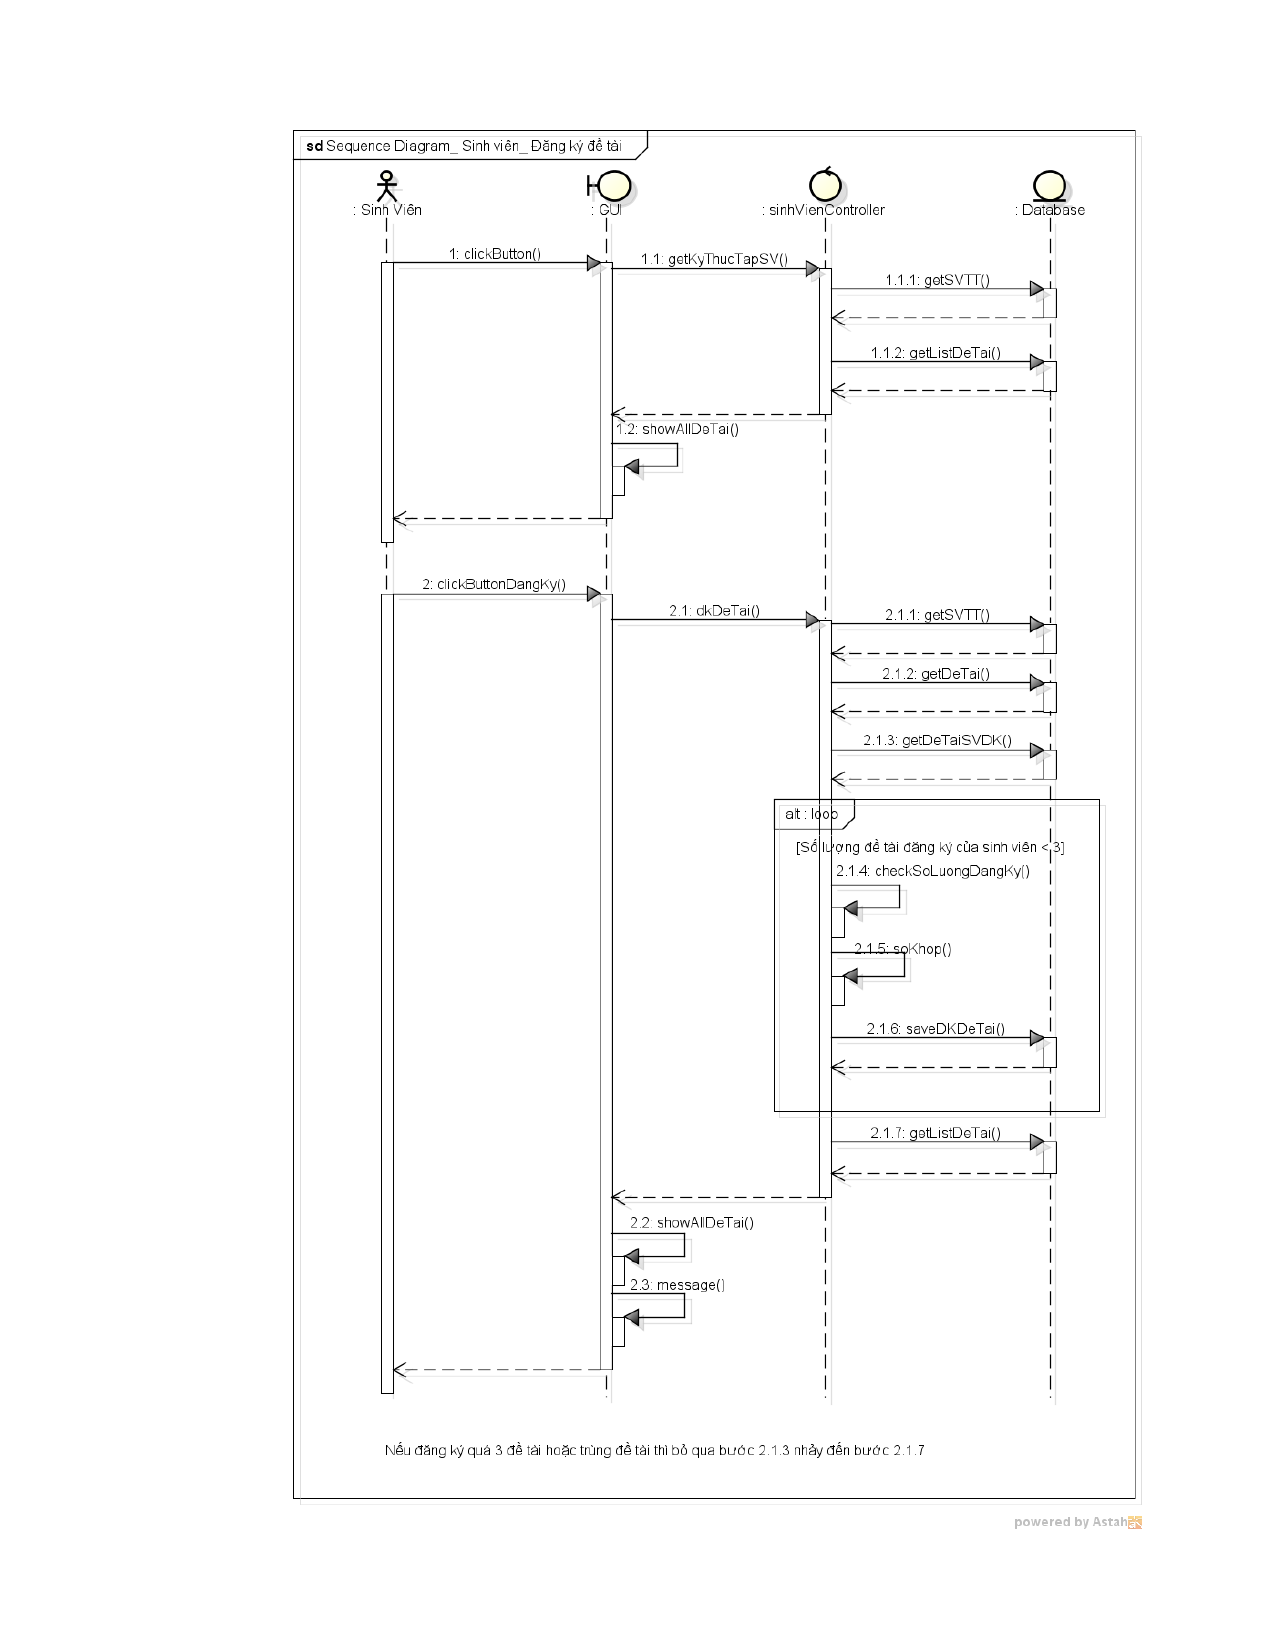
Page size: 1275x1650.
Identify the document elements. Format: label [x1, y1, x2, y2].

picture [281, 118, 1146, 1532]
